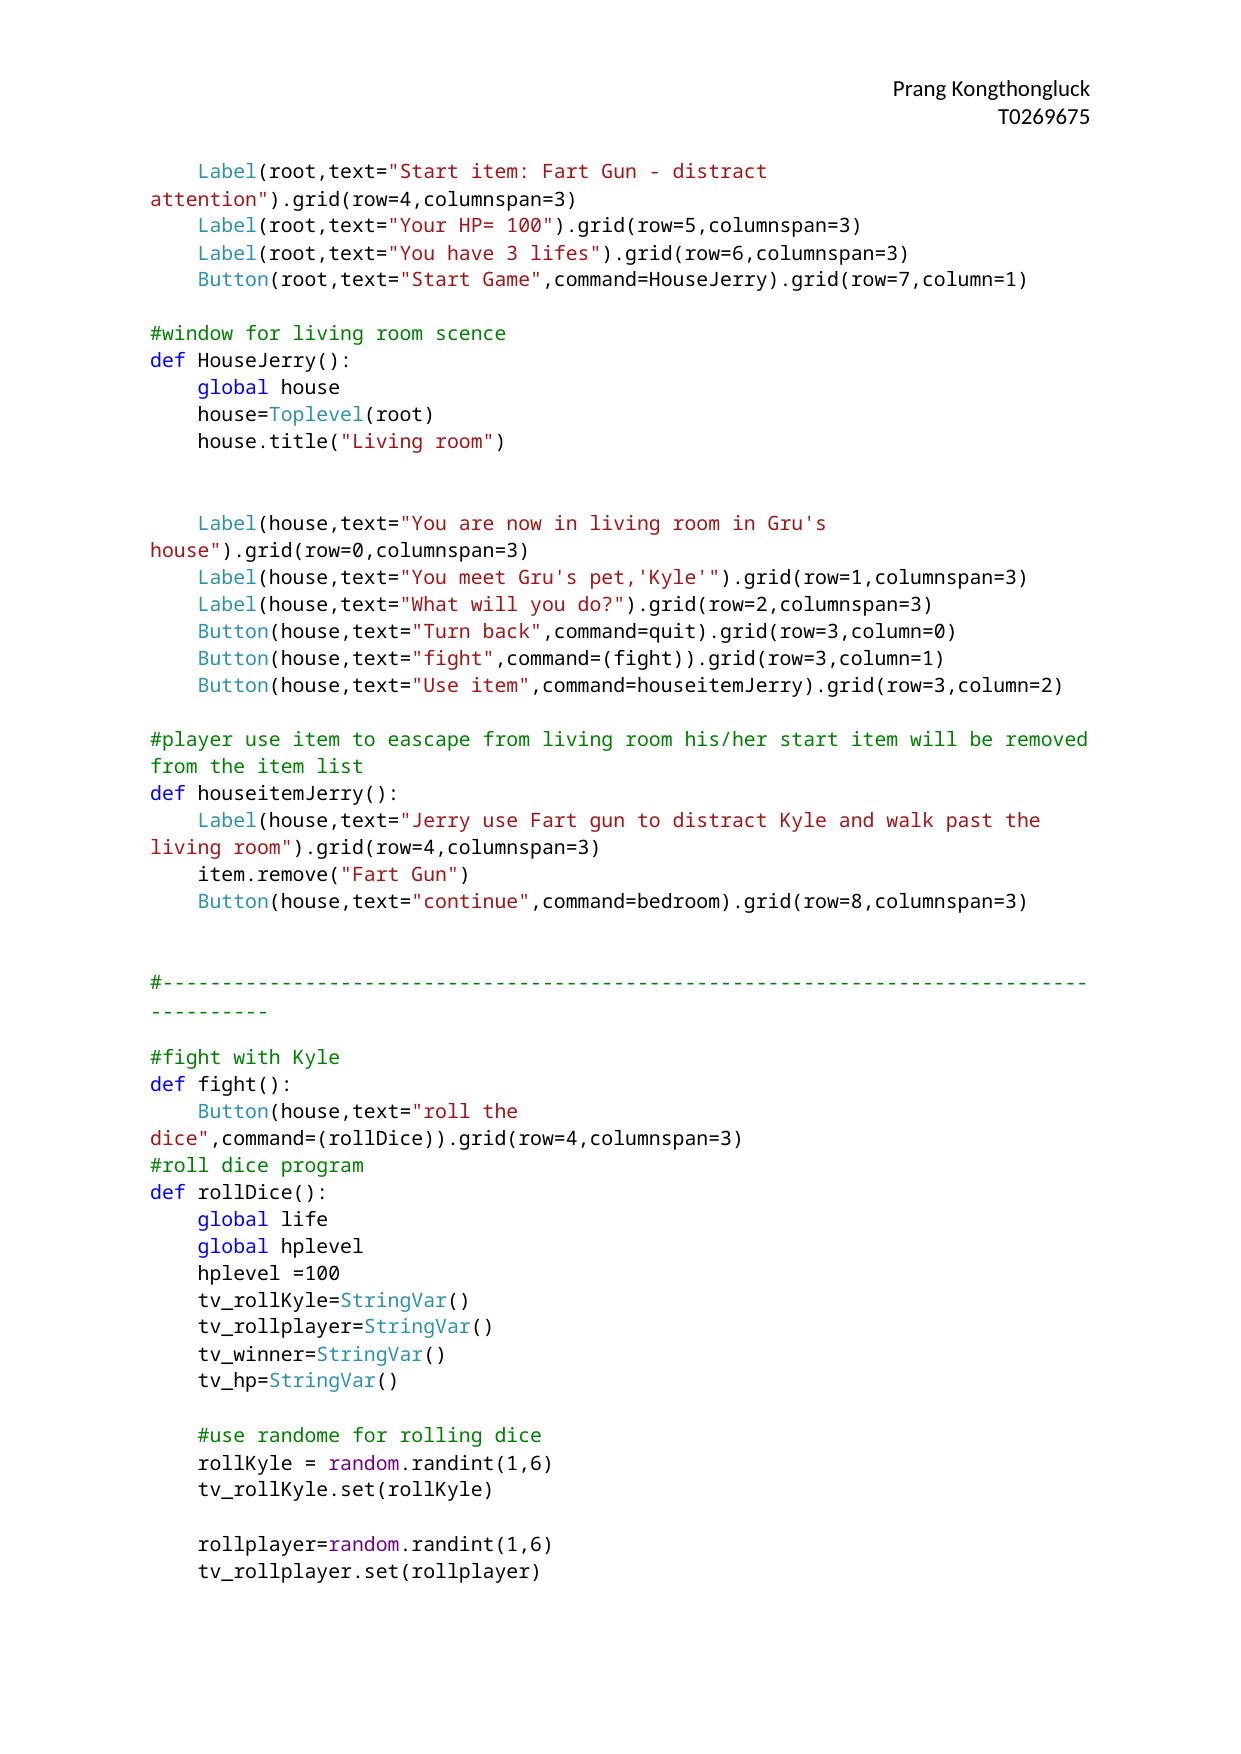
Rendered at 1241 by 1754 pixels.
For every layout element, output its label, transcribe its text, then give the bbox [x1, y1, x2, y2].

text Label(house,text="You are now in living room in Gru's house").grid(row=0,columnspan=3) [150, 509, 1090, 563]
text tv_winner=StringVar() [150, 1340, 1090, 1367]
text tv_rollKyle.set(rollKyle) [150, 1476, 1090, 1503]
text Label(root,text="Your HP= 100").grid(row=5,columnspan=3) [150, 212, 1090, 239]
text def HouseJerry(): [150, 347, 1090, 374]
text def fight(): [150, 1070, 1090, 1097]
text def rollDice(): [150, 1178, 1090, 1205]
text #---------------------------------------------------------------------------------------- [150, 968, 1090, 1024]
text house=Toplevel(root) [150, 401, 1090, 428]
text global life [150, 1205, 1090, 1232]
text Button(house,text="Use item",command=houseitemJerry).grid(row=3,column=2) [150, 671, 1090, 698]
text Label(house,text="What will you do?").grid(row=2,columnspan=3) [150, 591, 1090, 617]
text tv_rollKyle=StringVar() [150, 1286, 1090, 1313]
text global house [150, 374, 1090, 401]
text rollKyle = random.randint(1,6) [150, 1449, 1090, 1476]
text #roll dice program [150, 1151, 1090, 1178]
text def houseitemJerry(): [150, 779, 1090, 806]
text Button(house,text="Turn back",command=quit).grid(row=3,column=0) [150, 617, 1090, 644]
text tv_rollplayer.set(rollplayer) [150, 1558, 1090, 1585]
text Label(root,text="Start item: Fart Gun - distract attention").grid(row=4,columnspan=3) [150, 158, 1090, 212]
text Label(house,text="You meet Gru's pet,'Kyle'").grid(row=1,columnspan=3) [150, 563, 1090, 591]
text tv_rollplayer=StringVar() [150, 1313, 1090, 1340]
text #fight with Kyle [150, 1043, 1090, 1070]
text #use randome for rolling dice [150, 1422, 1090, 1449]
text global hplevel [150, 1232, 1090, 1259]
text Button(house,text="fight",command=(fight)).grid(row=3,column=1) [150, 644, 1090, 671]
text Button(house,text="roll the dice",command=(rollDice)).grid(row=4,columnspan=3) [150, 1097, 1090, 1151]
text Button(house,text="continue",command=bedroom).grid(row=8,columnspan=3) [150, 887, 1090, 914]
text Label(root,text="You have 3 lifes").grid(row=6,columnspan=3) [150, 239, 1090, 266]
text tv_hp=StringVar() [150, 1367, 1090, 1394]
text house.title("Living room") [150, 428, 1090, 454]
text hplevel =100 [150, 1259, 1090, 1286]
text #player use item to eascape from living room his/her start item will be removed from the item list [150, 725, 1090, 779]
text #window for living room scence [150, 320, 1090, 347]
text rollplayer=random.randint(1,6) [150, 1531, 1090, 1558]
text item.remove("Fart Gun") [150, 860, 1090, 887]
text Button(root,text="Start Game",command=HouseJerry).grid(row=7,column=1) [150, 266, 1090, 293]
text Label(house,text="Jerry use Fart gun to distract Kyle and walk past the living room").grid(row=4,columnspan=3) [150, 806, 1090, 860]
